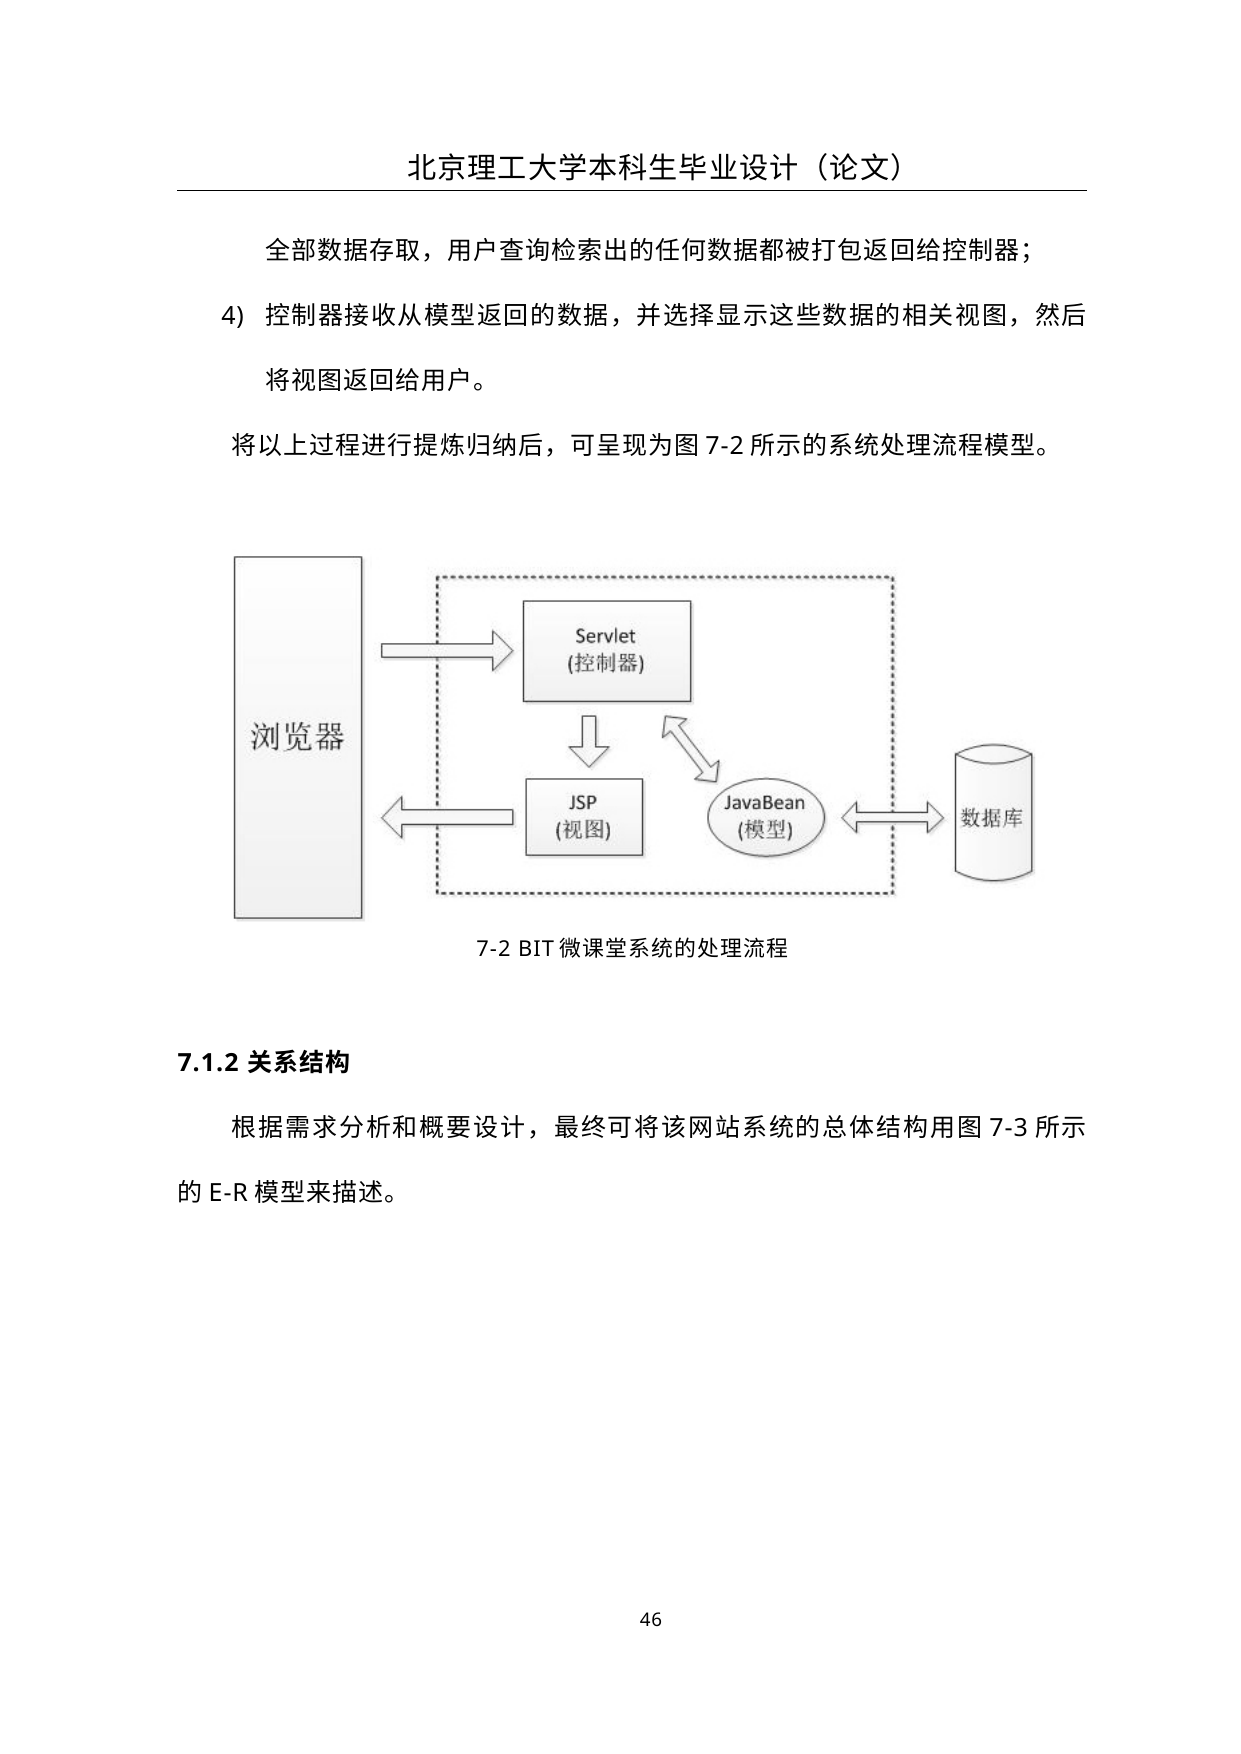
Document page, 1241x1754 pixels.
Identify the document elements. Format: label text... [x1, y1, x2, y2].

subtitle 7.1.2 关系结构 [177, 1028, 1087, 1093]
text 7-2 BIT微课堂系统的处理流程 [177, 931, 1087, 963]
text 根据需求分析和概要设计，最终可将该网站系统的总体结构用图7-3所示的E-R模型来描述。 [177, 1093, 1087, 1223]
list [221, 216, 1087, 281]
list 控制器接收从模型返回的数据，并选择显示这些数据的相关视图，然后将视图返回给用户。 [221, 281, 1087, 411]
picture [210, 540, 1054, 930]
text 将以上过程进行提炼归纳后，可呈现为图7-2所示的系统处理流程模型。 [177, 411, 1087, 476]
